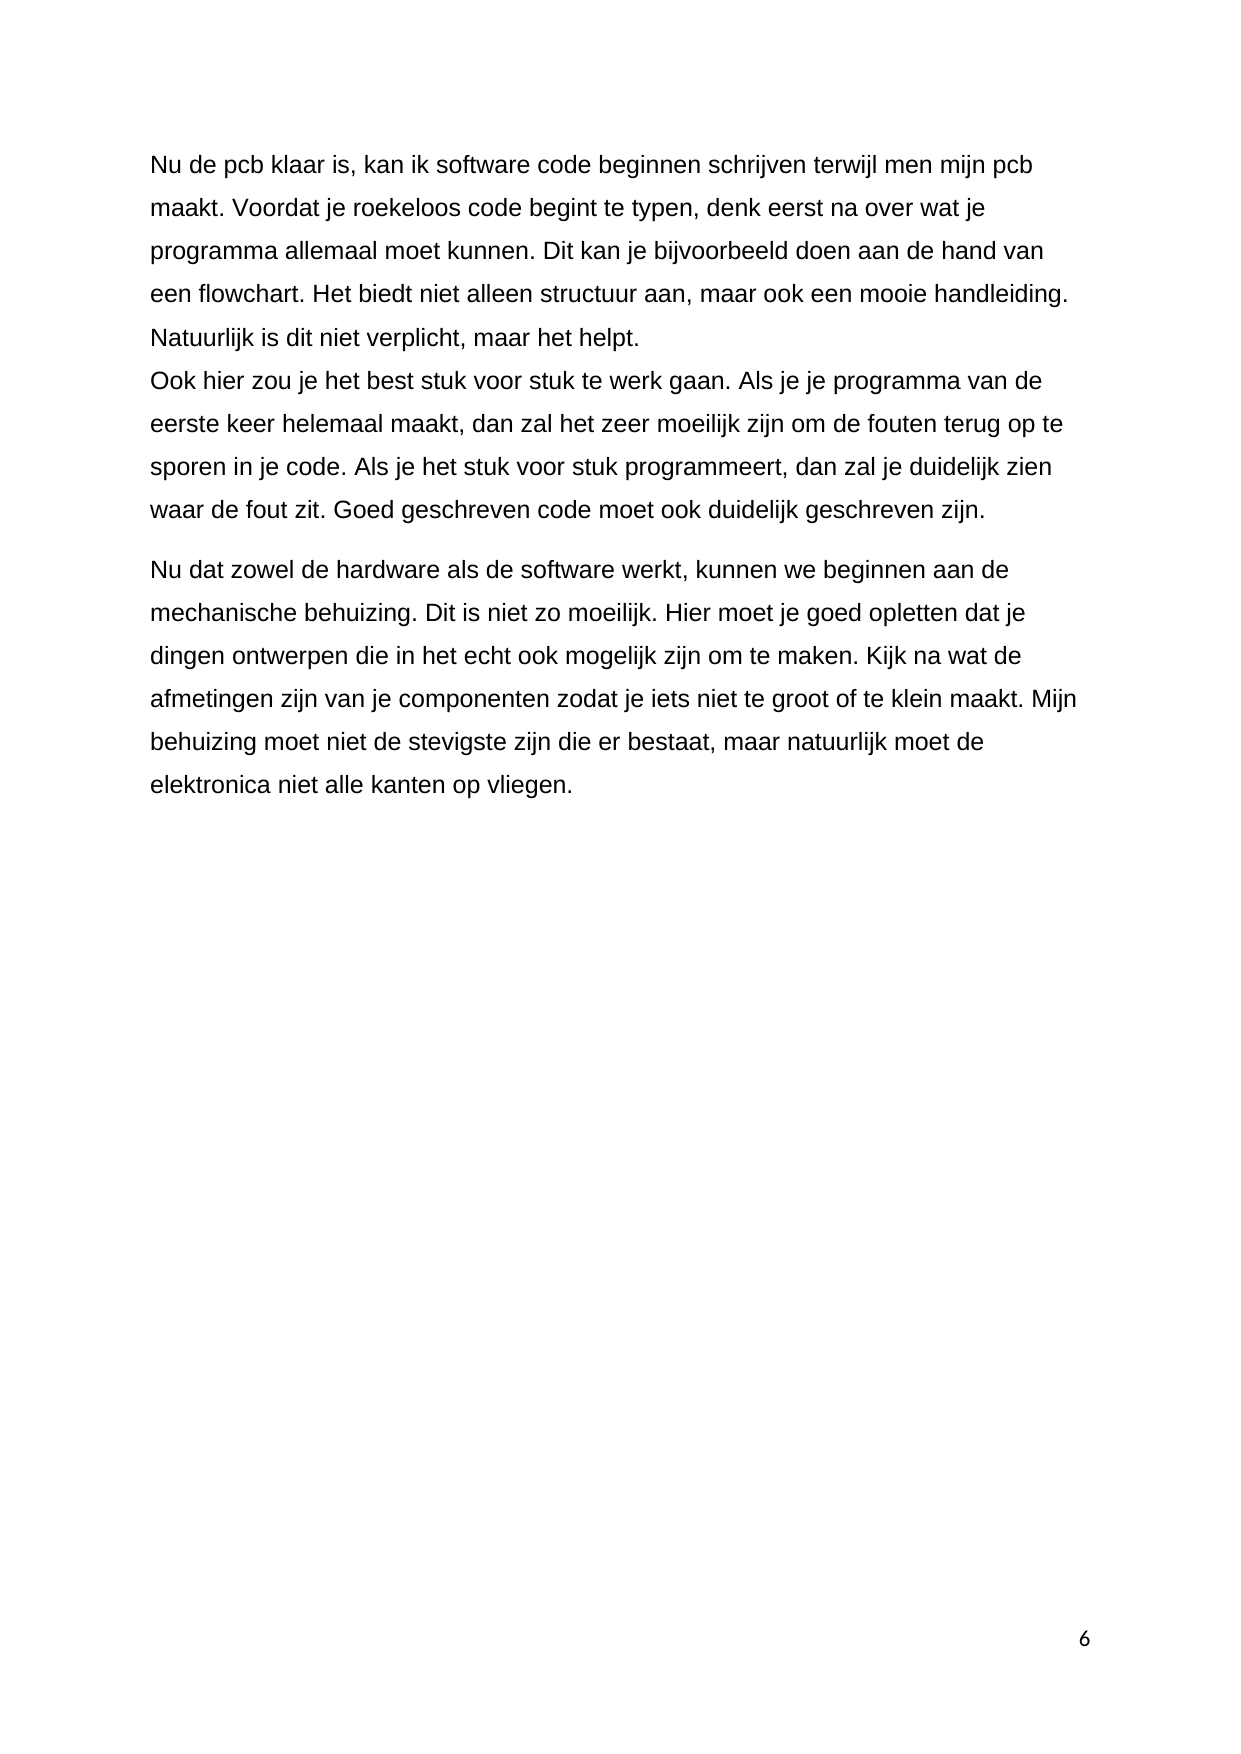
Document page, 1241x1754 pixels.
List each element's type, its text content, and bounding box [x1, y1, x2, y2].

text Nu de pcb klaar is, kan ik software code beginnen schrijven terwijl men mijn pcb maakt. Voordat je roekeloos code begint te typen, denk eerst na over wat je programma allemaal moet kunnen. Dit kan je bijvoorbeeld doen aan de hand van een flowchart. Het biedt niet alleen structuur aan, maar ook een mooie handleiding. Natuurlijk is dit niet verplicht, maar het helpt. Ook hier zou je het best stuk voor stuk te werk gaan. Als je je programma van de eerste keer helemaal maakt, dan zal het zeer moeilijk zijn om de fouten terug op te sporen in je code. Als je het stuk voor stuk programmeert, dan zal je duidelijk zien waar de fout zit. Goed geschreven code moet ook duidelijk geschreven zijn. [150, 150, 1090, 524]
text Nu dat zowel de hardware als de software werkt, kunnen we beginnen aan de mechanische behuizing. Dit is niet zo moeilijk. Hier moet je goed opletten dat je dingen ontwerpen die in het echt ook mogelijk zijn om te maken. Kijk na wat de afmetingen zijn van je componenten zodat je iets niet te groot of te klein maakt. Mijn behuizing moet niet de stevigste zijn die er bestaat, maar natuurlijk moet de elektronica niet alle kanten op vliegen. [150, 555, 1090, 799]
